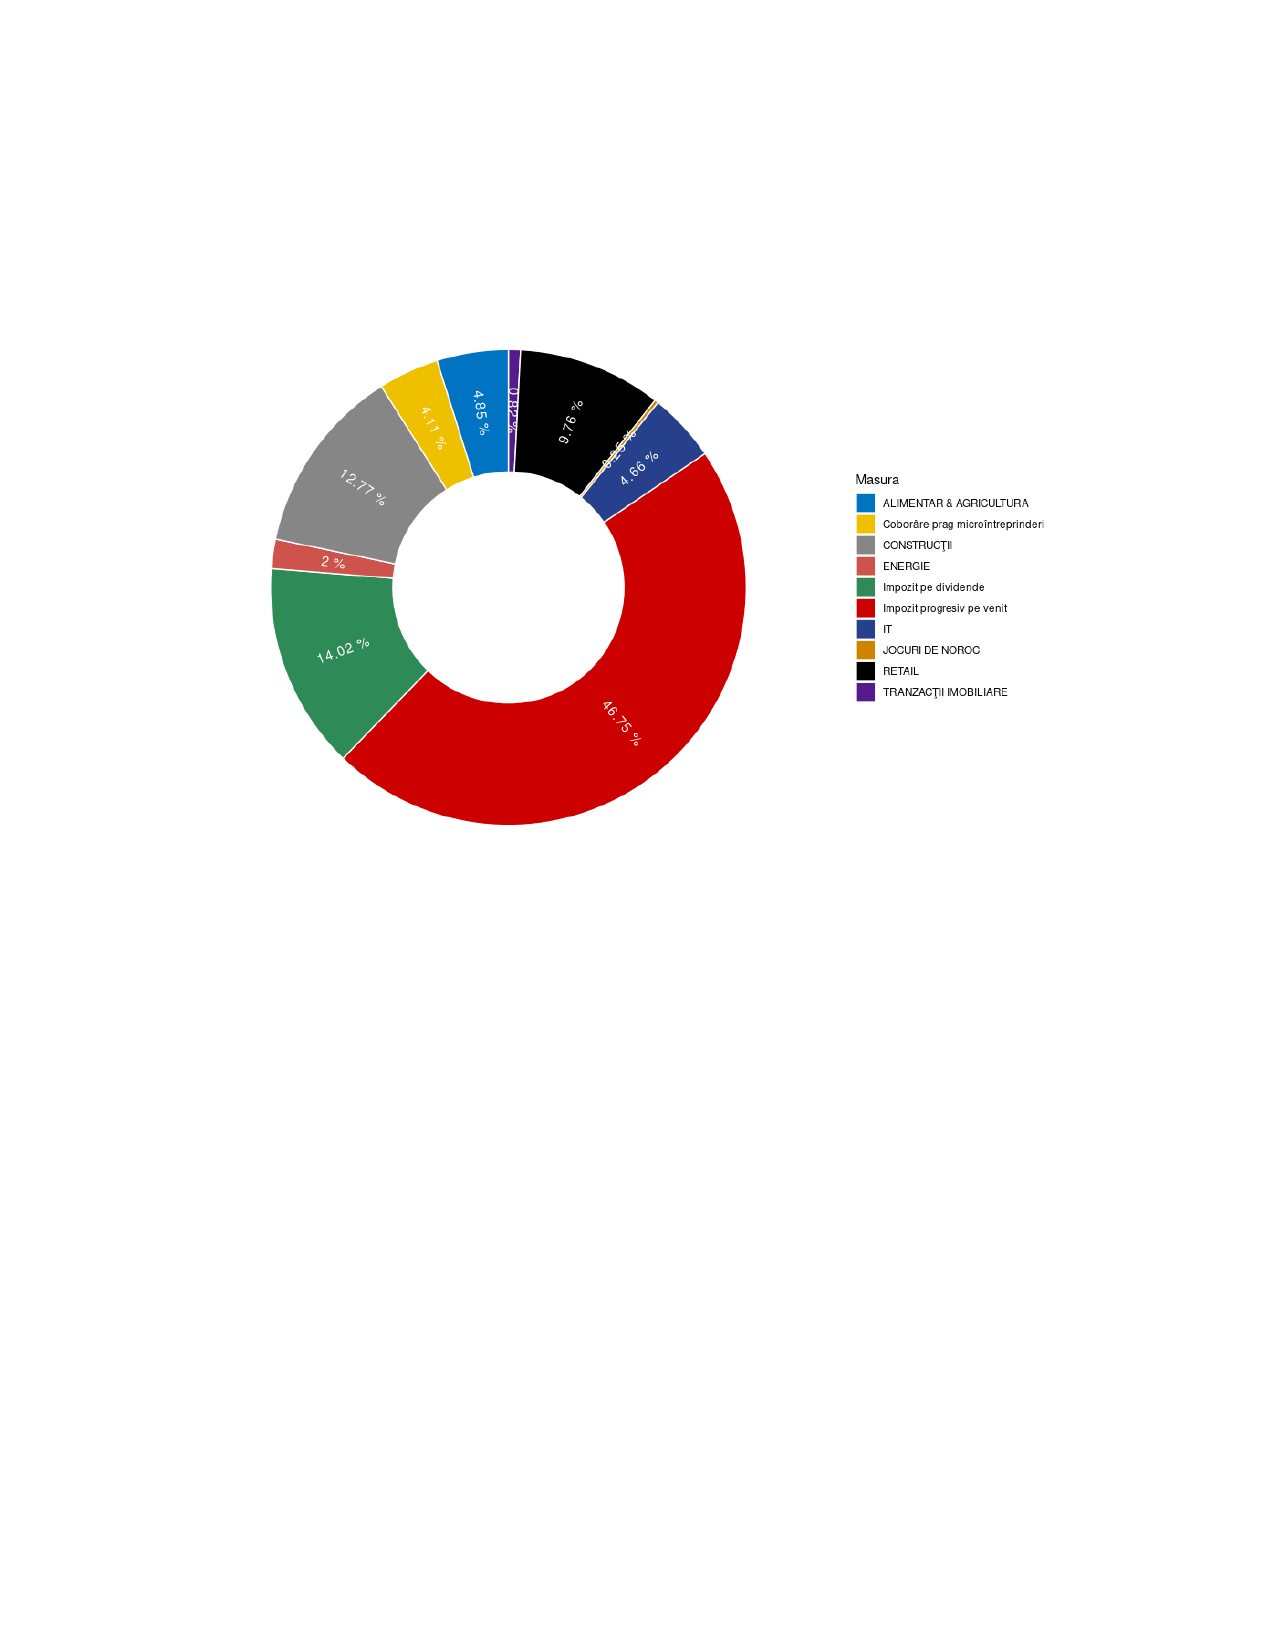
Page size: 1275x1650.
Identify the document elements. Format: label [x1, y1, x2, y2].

picture [168, 150, 1044, 1025]
